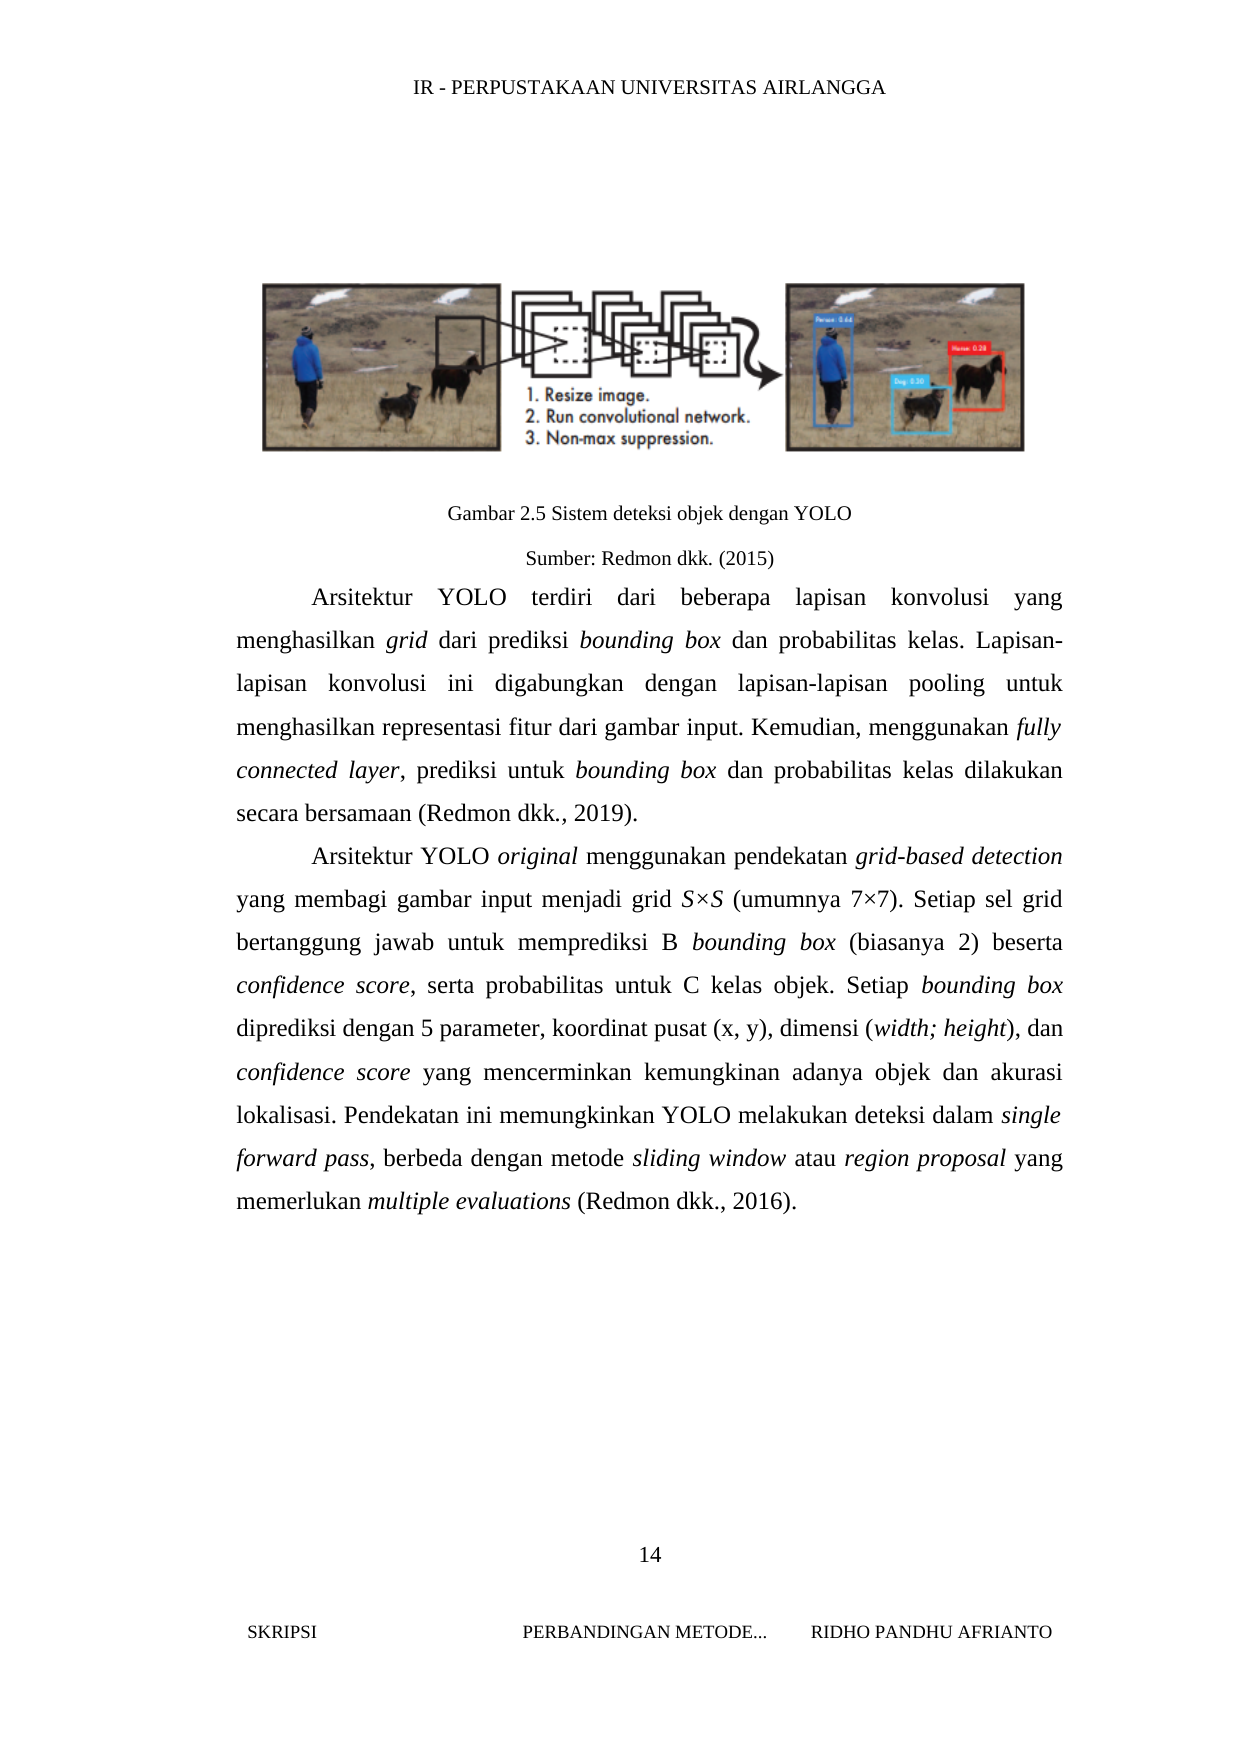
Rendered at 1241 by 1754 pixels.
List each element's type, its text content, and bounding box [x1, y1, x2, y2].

text Arsitektur YOLO terdiri dari beberapa lapisan konvolusi yang menghasilkan grid dari prediksi bounding box dan probabilitas kelas. Lapisan-lapisan konvolusi ini digabungkan dengan lapisan-lapisan pooling untuk menghasilkan representasi fitur dari gambar input. Kemudian, menggunakan fully connected layer, prediksi untuk bounding box dan probabilitas kelas dilakukan secara bersamaan (Redmon dkk., 2019). [236, 582, 1063, 827]
picture [236, 236, 1051, 489]
text Gambar 2.3 Sistem deteksi objek dengan YOLO [236, 501, 1063, 525]
text Sumber: Redmon dkk. (2015) [236, 546, 1063, 570]
text Arsitektur YOLO original menggunakan pendekatan grid-based detection yang membagi gambar input menjadi grid S×S (umumnya 7×7). Setiap sel grid bertanggung jawab untuk memprediksi B bounding box (biasanya 2) beserta confidence score, serta probabilitas untuk C kelas objek. Setiap bounding box diprediksi dengan 5 parameter, koordinat pusat (x, y), dimensi (width; height), dan confidence score yang mencerminkan kemungkinan adanya objek dan akurasi lokalisasi. Pendekatan ini memungkinkan YOLO melakukan deteksi dalam single forward pass, berbeda dengan metode sliding window atau region proposal yang memerlukan multiple evaluations (Redmon dkk., 2016). [236, 841, 1063, 1215]
